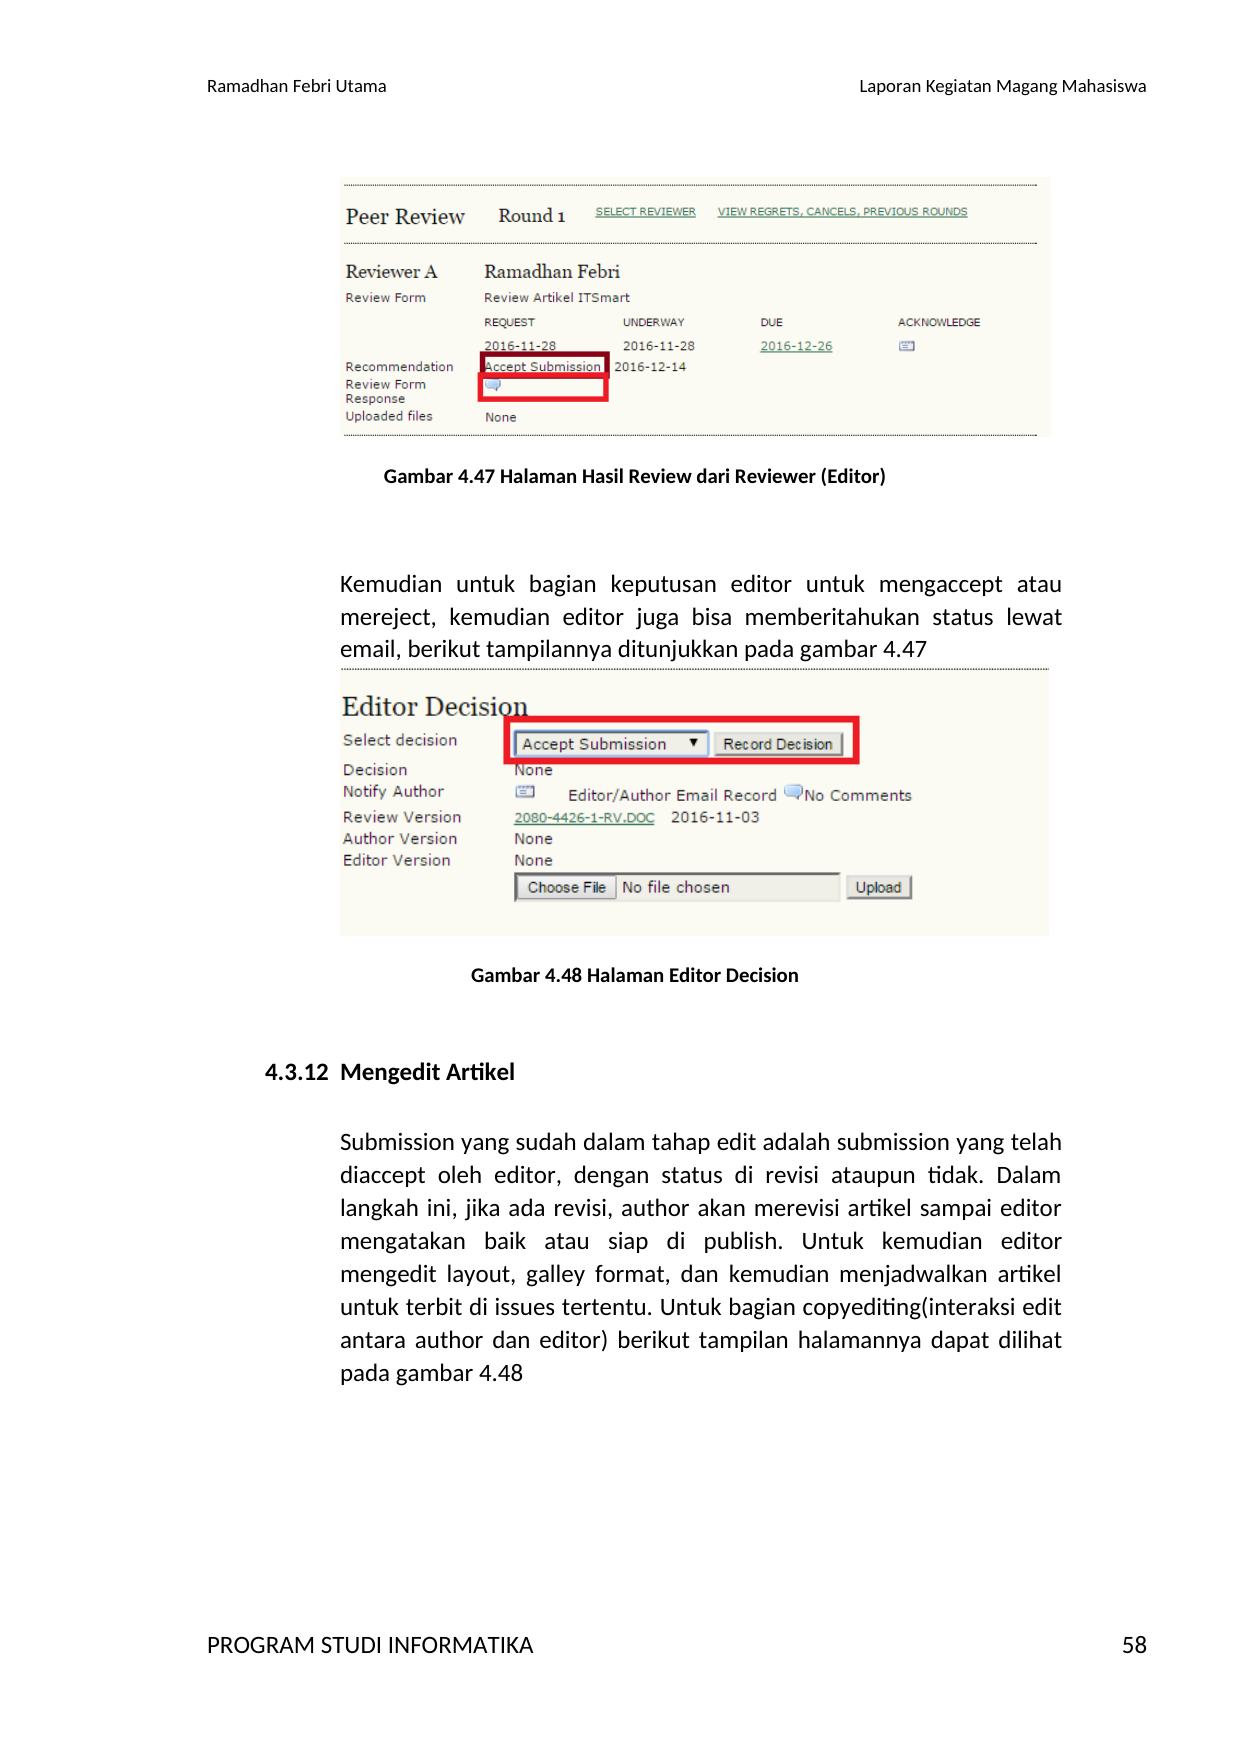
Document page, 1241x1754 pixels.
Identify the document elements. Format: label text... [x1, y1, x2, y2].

subtitle Mengedit Artikel [265, 1056, 1063, 1086]
picture [339, 666, 1049, 936]
picture [339, 177, 1051, 437]
list Submission yang sudah dalam tahap edit adalah submission yang telah diaccept oleh editor, dengan status di revisi ataupun tidak. Dalam langkah ini, jika ada revisi, author akan merevisi artikel sampai editor mengatakan baik atau siap di publish. Untuk kemudian editor mengedit layout, galley format, dan kemudian menjadwalkan artikel untuk terbit di issues tertentu. Untuk bagian copyediting(interaksi edit antara author dan editor) berikut tampilan halamannya dapat dilihat pada gambar 4.48 [340, 1127, 1063, 1387]
list Kemudian untuk bagian keputusan editor untuk mengaccept atau mereject, kemudian editor juga bisa memberitahukan status lewat email, berikut tampilannya ditunjukkan pada gambar 4.47 [340, 568, 1063, 664]
